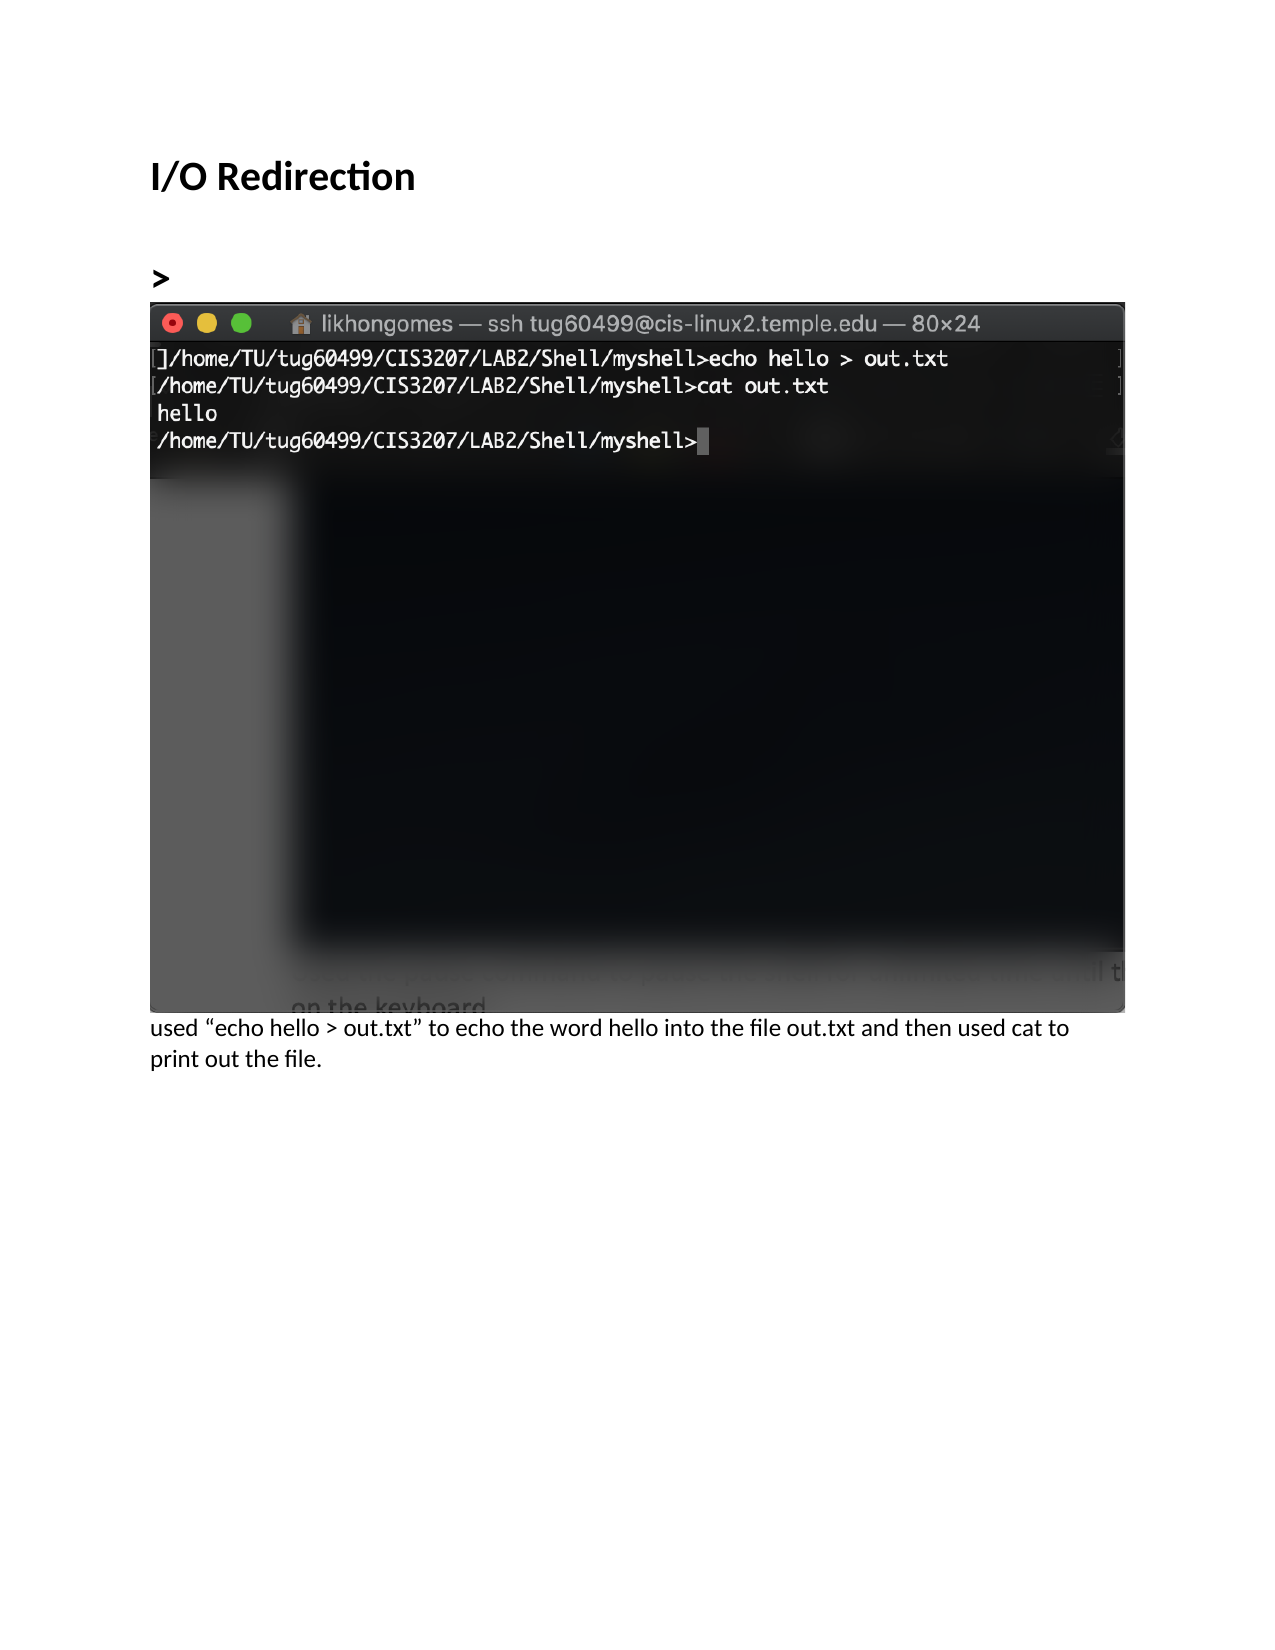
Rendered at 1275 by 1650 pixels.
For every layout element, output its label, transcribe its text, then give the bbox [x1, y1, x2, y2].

text > [150, 252, 1125, 302]
text used “echo hello > out.txt” to echo the word hello into the file out.txt and then used cat to print out the file. [150, 1013, 1125, 1073]
picture [150, 302, 1125, 1013]
text I/O Redirection [150, 150, 1125, 201]
